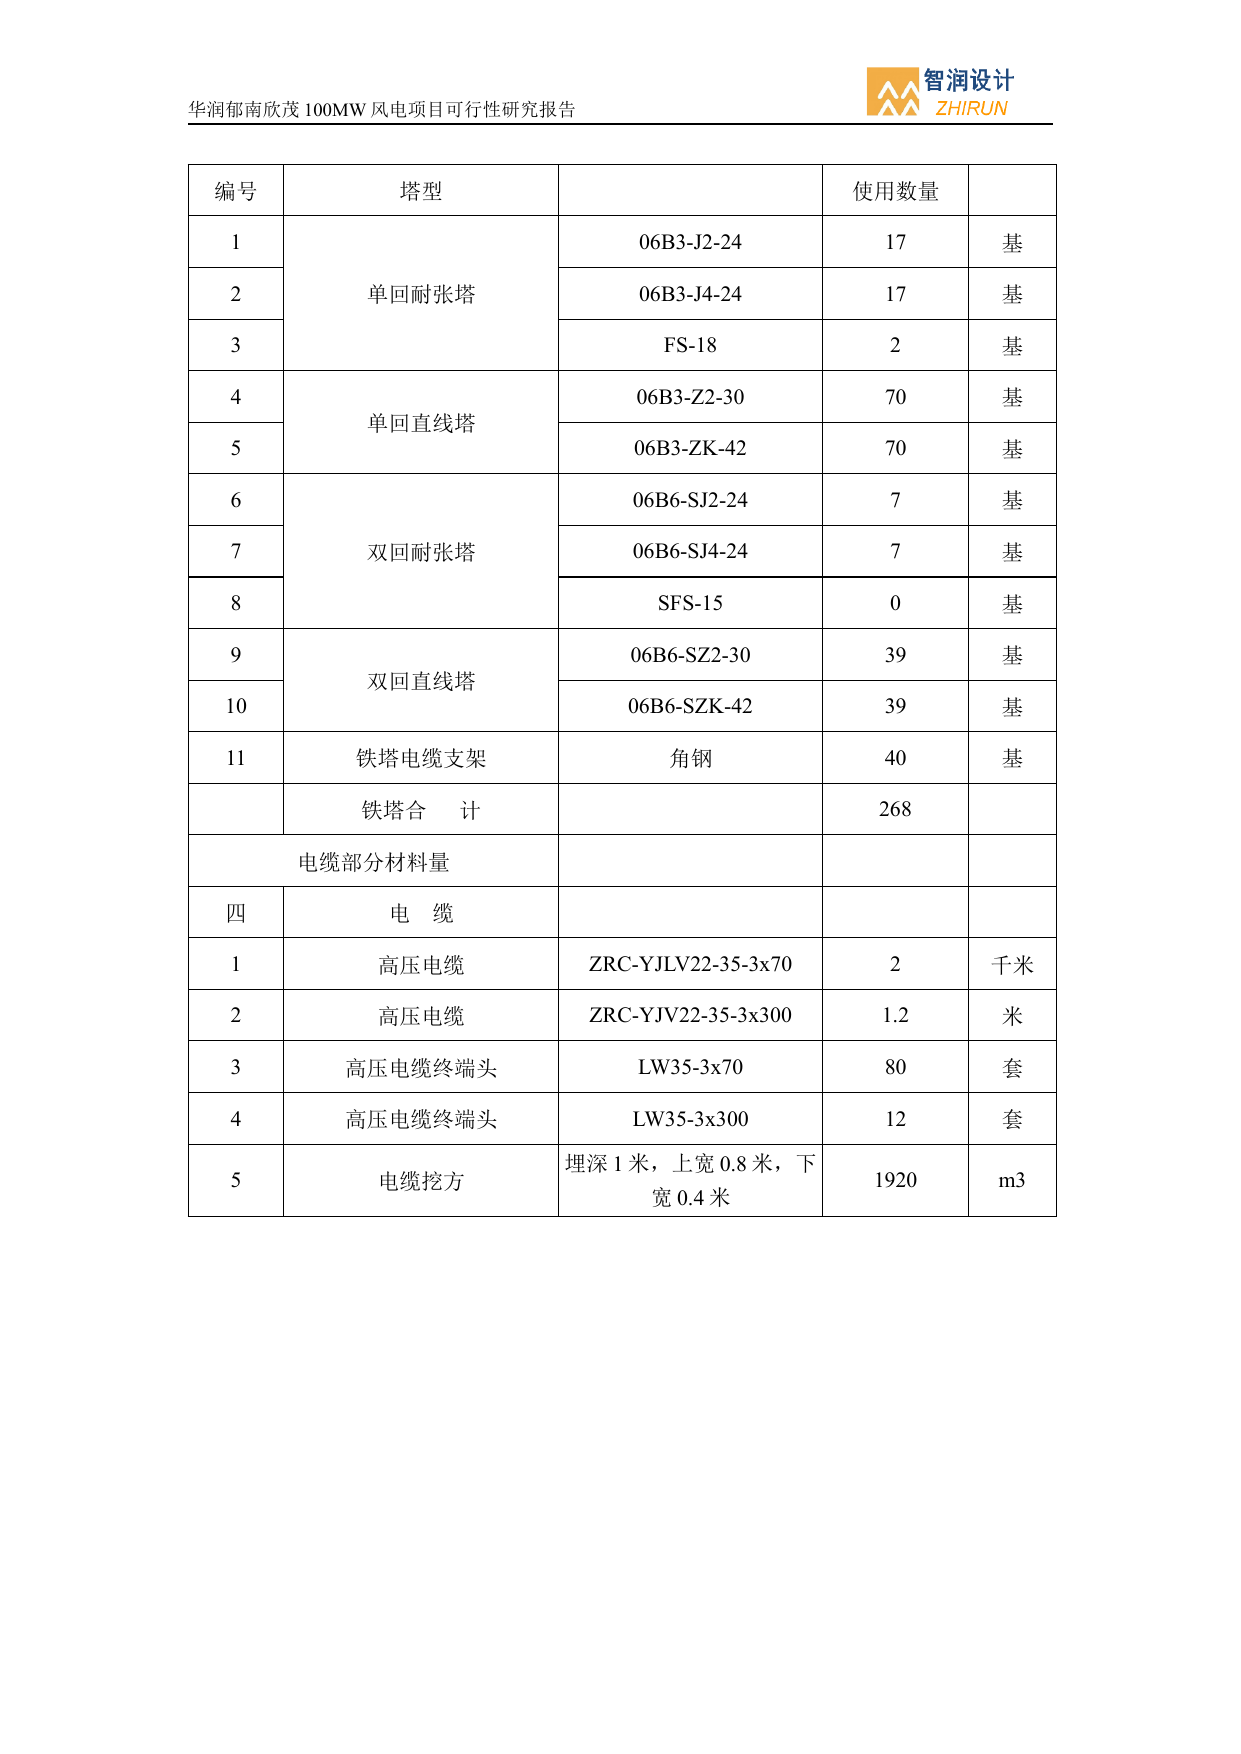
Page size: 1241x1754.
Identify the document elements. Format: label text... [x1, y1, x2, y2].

table_cell 9 [189, 629, 283, 679]
table_cell 39 [823, 629, 968, 679]
table_cell 80 [823, 1041, 968, 1092]
table_cell 基 [969, 732, 1056, 783]
table_cell 06B6-SZK-42 [559, 681, 822, 731]
table_cell [969, 887, 1056, 937]
table_cell 7 [823, 526, 968, 576]
table_cell 基 [969, 526, 1056, 576]
table_cell 套 [969, 1041, 1056, 1092]
table_cell 2 [189, 990, 283, 1040]
table_cell 双回直线塔 [284, 629, 558, 731]
table_cell 2 [823, 938, 968, 989]
table_cell 0 [823, 578, 968, 628]
table_cell [823, 835, 968, 886]
table_cell 使用数量 [823, 165, 968, 215]
table_cell 塔型 [284, 165, 558, 215]
table_cell 双回耐张塔 [284, 474, 558, 628]
table_cell 电 缆 [284, 887, 558, 937]
table_cell [559, 784, 822, 834]
table_cell [559, 835, 822, 886]
table_cell 1 [189, 938, 283, 989]
table_cell ZRC-YJLV22-35-3x70 [559, 938, 822, 989]
table_cell 米 [969, 990, 1056, 1040]
table_cell 2 [189, 268, 283, 318]
table_cell 06B6-SJ4-24 [559, 526, 822, 576]
table_cell 高压电缆 [284, 938, 558, 989]
table_cell 6 [189, 474, 283, 525]
table_cell 7 [823, 474, 968, 525]
table_cell 基 [969, 268, 1056, 318]
table_cell m3 [969, 1145, 1056, 1216]
table_cell 06B3-Z2-30 [559, 371, 822, 422]
table_cell 基 [969, 320, 1056, 370]
table_cell 06B3-J4-24 [559, 268, 822, 318]
table_cell 40 [823, 732, 968, 783]
table_cell 单回直线塔 [284, 371, 558, 473]
table_cell 编号 [189, 165, 283, 215]
table_cell 06B3-J2-24 [559, 216, 822, 267]
table_cell 电缆部分材料量 [189, 835, 558, 886]
table_cell 基 [969, 216, 1056, 267]
table_cell [189, 784, 283, 834]
table_cell 70 [823, 371, 968, 422]
table_cell 1920 [823, 1145, 968, 1216]
table_cell 5 [189, 423, 283, 473]
table_cell [969, 784, 1056, 834]
table_cell 8 [189, 578, 283, 628]
table_cell 2 [823, 320, 968, 370]
table_cell 3 [189, 320, 283, 370]
table_cell 埋深1米，上宽0.8米，下宽0.4米 [559, 1145, 822, 1216]
table_cell 11 [189, 732, 283, 783]
table_cell LW35-3x300 [559, 1093, 822, 1143]
table_cell 单回耐张塔 [284, 216, 558, 370]
table_cell 1 [189, 216, 283, 267]
table_cell 基 [969, 474, 1056, 525]
table_cell 铁塔电缆支架 [284, 732, 558, 783]
table_cell 06B6-SZ2-30 [559, 629, 822, 679]
table_cell 千米 [969, 938, 1056, 989]
table_cell 基 [969, 629, 1056, 679]
table_cell 3 [189, 1041, 283, 1092]
table_cell [559, 887, 822, 937]
table_cell [969, 835, 1056, 886]
table_cell 1.2 [823, 990, 968, 1040]
table_cell 基 [969, 578, 1056, 628]
table_cell 17 [823, 216, 968, 267]
table_cell 套 [969, 1093, 1056, 1143]
table_cell 铁塔合 计 [284, 784, 558, 834]
table_cell 06B3-ZK-42 [559, 423, 822, 473]
table_cell SFS-15 [559, 578, 822, 628]
table_cell LW35-3x70 [559, 1041, 822, 1092]
table_cell 基 [969, 423, 1056, 473]
table_cell [969, 165, 1056, 215]
table_cell ZRC-YJV22-35-3x300 [559, 990, 822, 1040]
table_cell 高压电缆终端头 [284, 1093, 558, 1143]
table_cell 电缆挖方 [284, 1145, 558, 1216]
table_cell 4 [189, 1093, 283, 1143]
table_cell 高压电缆终端头 [284, 1041, 558, 1092]
table_cell 12 [823, 1093, 968, 1143]
table_cell 基 [969, 681, 1056, 731]
table_cell 70 [823, 423, 968, 473]
table_cell 高压电缆 [284, 990, 558, 1040]
table_cell 4 [189, 371, 283, 422]
table_cell 10 [189, 681, 283, 731]
table_cell [823, 887, 968, 937]
table_cell 四 [189, 887, 283, 937]
picture [866, 65, 1014, 117]
table_cell FS-18 [559, 320, 822, 370]
table_cell 7 [189, 526, 283, 576]
table_cell 06B6-SJ2-24 [559, 474, 822, 525]
table_cell 17 [823, 268, 968, 318]
table_cell 39 [823, 681, 968, 731]
table_cell 基 [969, 371, 1056, 422]
table_cell 角钢 [559, 732, 822, 783]
table_cell [559, 165, 822, 215]
table_cell 268 [823, 784, 968, 834]
table_cell 5 [189, 1145, 283, 1216]
